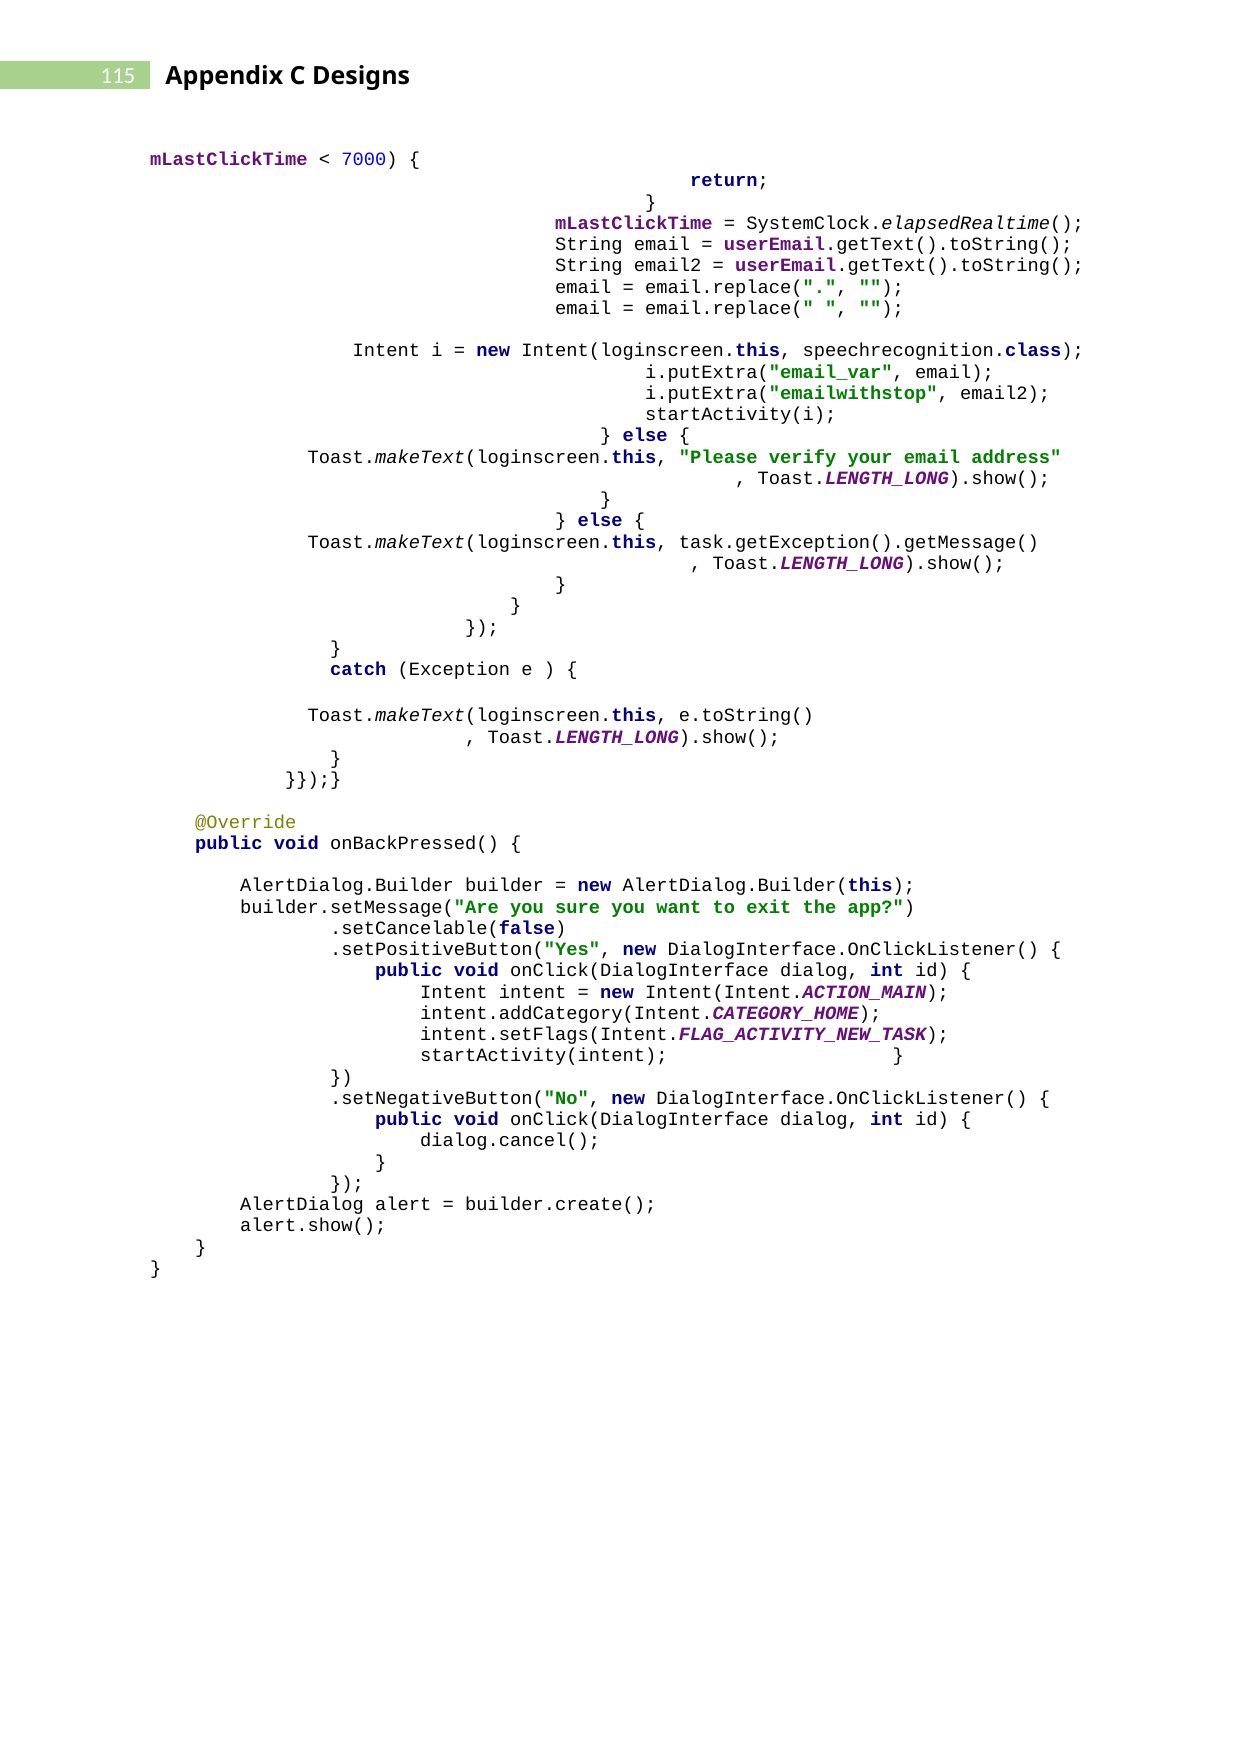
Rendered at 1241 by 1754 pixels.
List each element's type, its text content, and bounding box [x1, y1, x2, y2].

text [150, 150, 1090, 681]
text Toast.makeText(loginscreen.this, e.toString() , Toast.LENGTH_LONG).show(); } }});} @Override public void onBackPressed() { AlertDialog.Builder builder = new AlertDialog.Builder(this); builder.setMessage("Are you sure you want to exit the app?") .setCancelable(false) .setPositiveButton("Yes", new DialogInterface.OnClickListener() { public void onClick(DialogInterface dialog, int id) { Intent intent = new Intent(Intent.ACTION_MAIN); intent.addCategory(Intent.CATEGORY_HOME); intent.setFlags(Intent.FLAG_ACTIVITY_NEW_TASK); startActivity(intent); } }) .setNegativeButton("No", new DialogInterface.OnClickListener() { public void onClick(DialogInterface dialog, int id) { dialog.cancel(); } }); AlertDialog alert = builder.create(); alert.show(); } } [150, 706, 1090, 1280]
